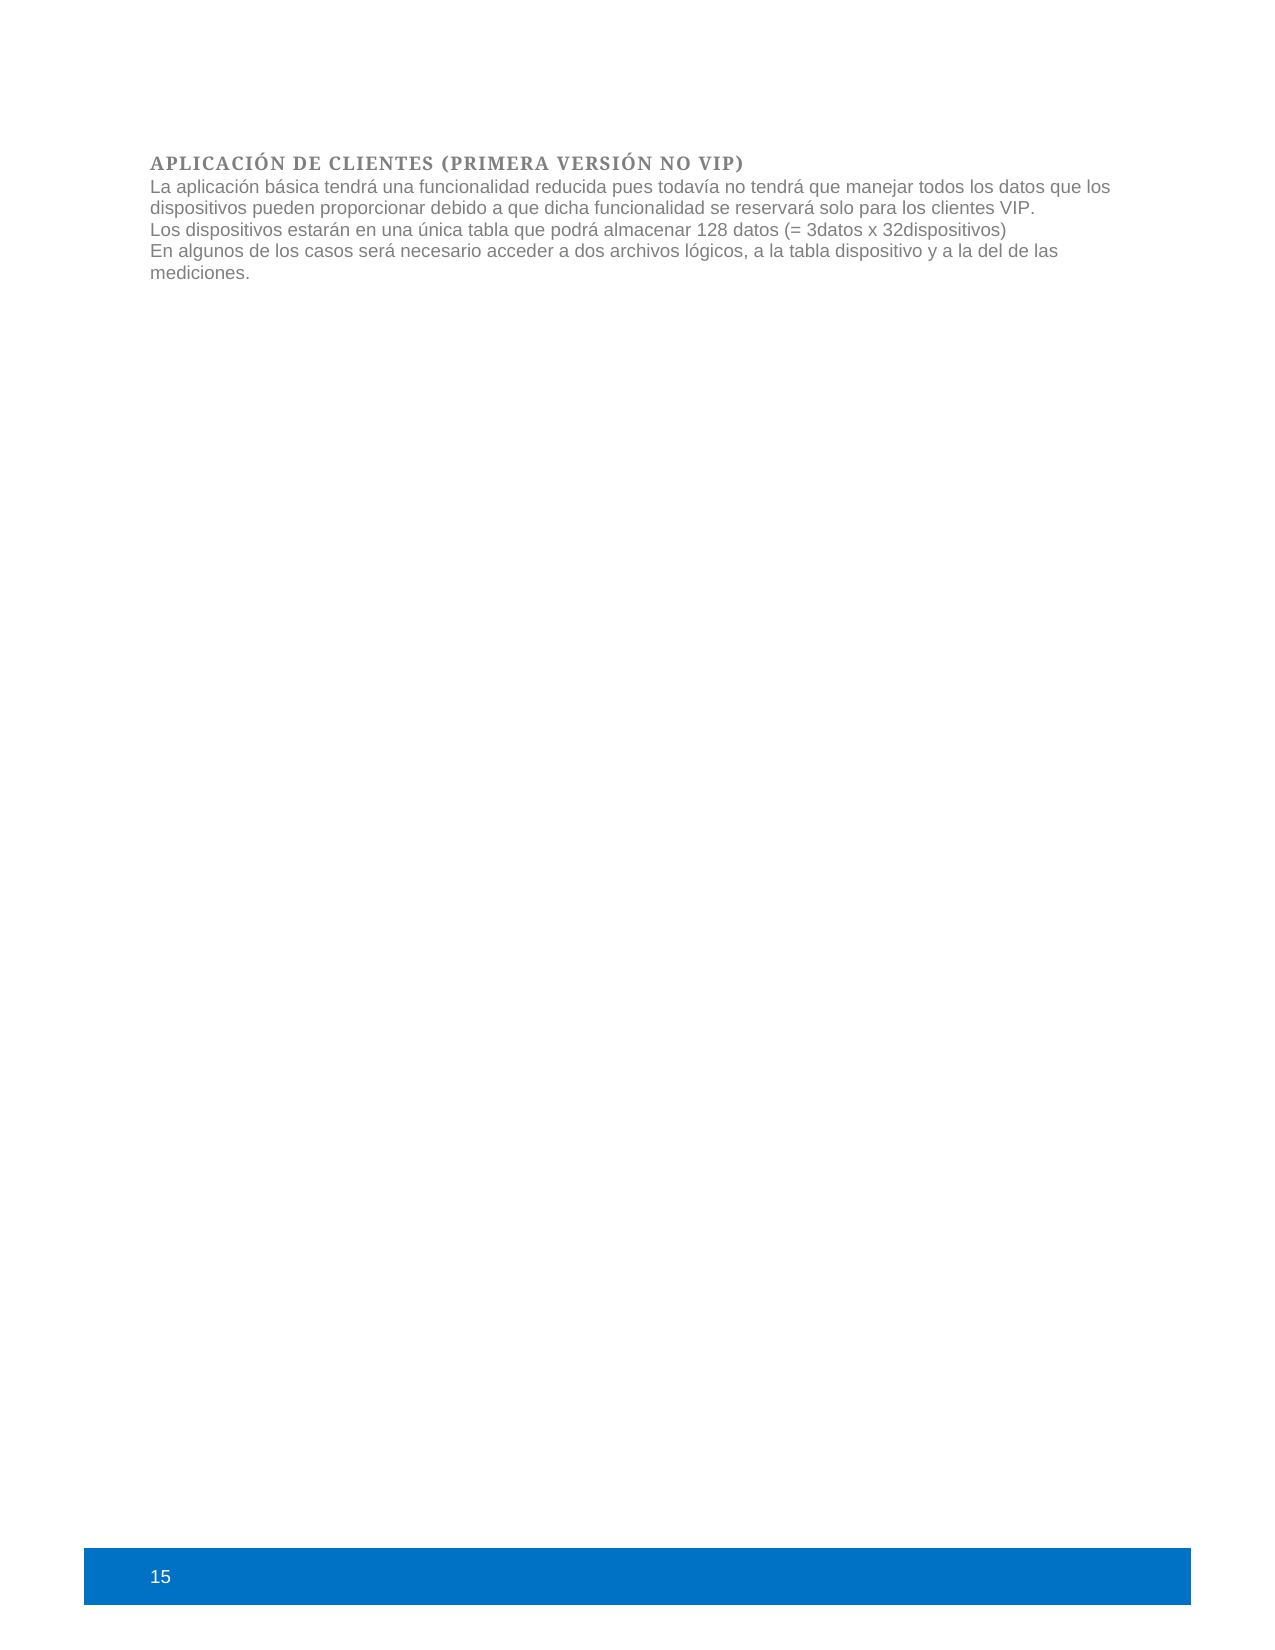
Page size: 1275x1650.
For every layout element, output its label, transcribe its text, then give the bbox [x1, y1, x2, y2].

text En algunos de los casos será necesario acceder a dos archivos lógicos, a la tabla dispositivo y a la del de las mediciones. [150, 240, 1125, 283]
text Los dispositivos estarán en una única tabla que podrá almacenar 128 datos (= 3datos x 32dispositivos) [150, 219, 1125, 240]
text APLICACIÓN DE CLIENTES (PRIMERA VERSIÓN NO VIP) [150, 150, 1125, 176]
text La aplicación básica tendrá una funcionalidad reducida pues todavía no tendrá que manejar todos los datos que los dispositivos pueden proporcionar debido a que dicha funcionalidad se reservará solo para los clientes VIP. [150, 176, 1125, 219]
